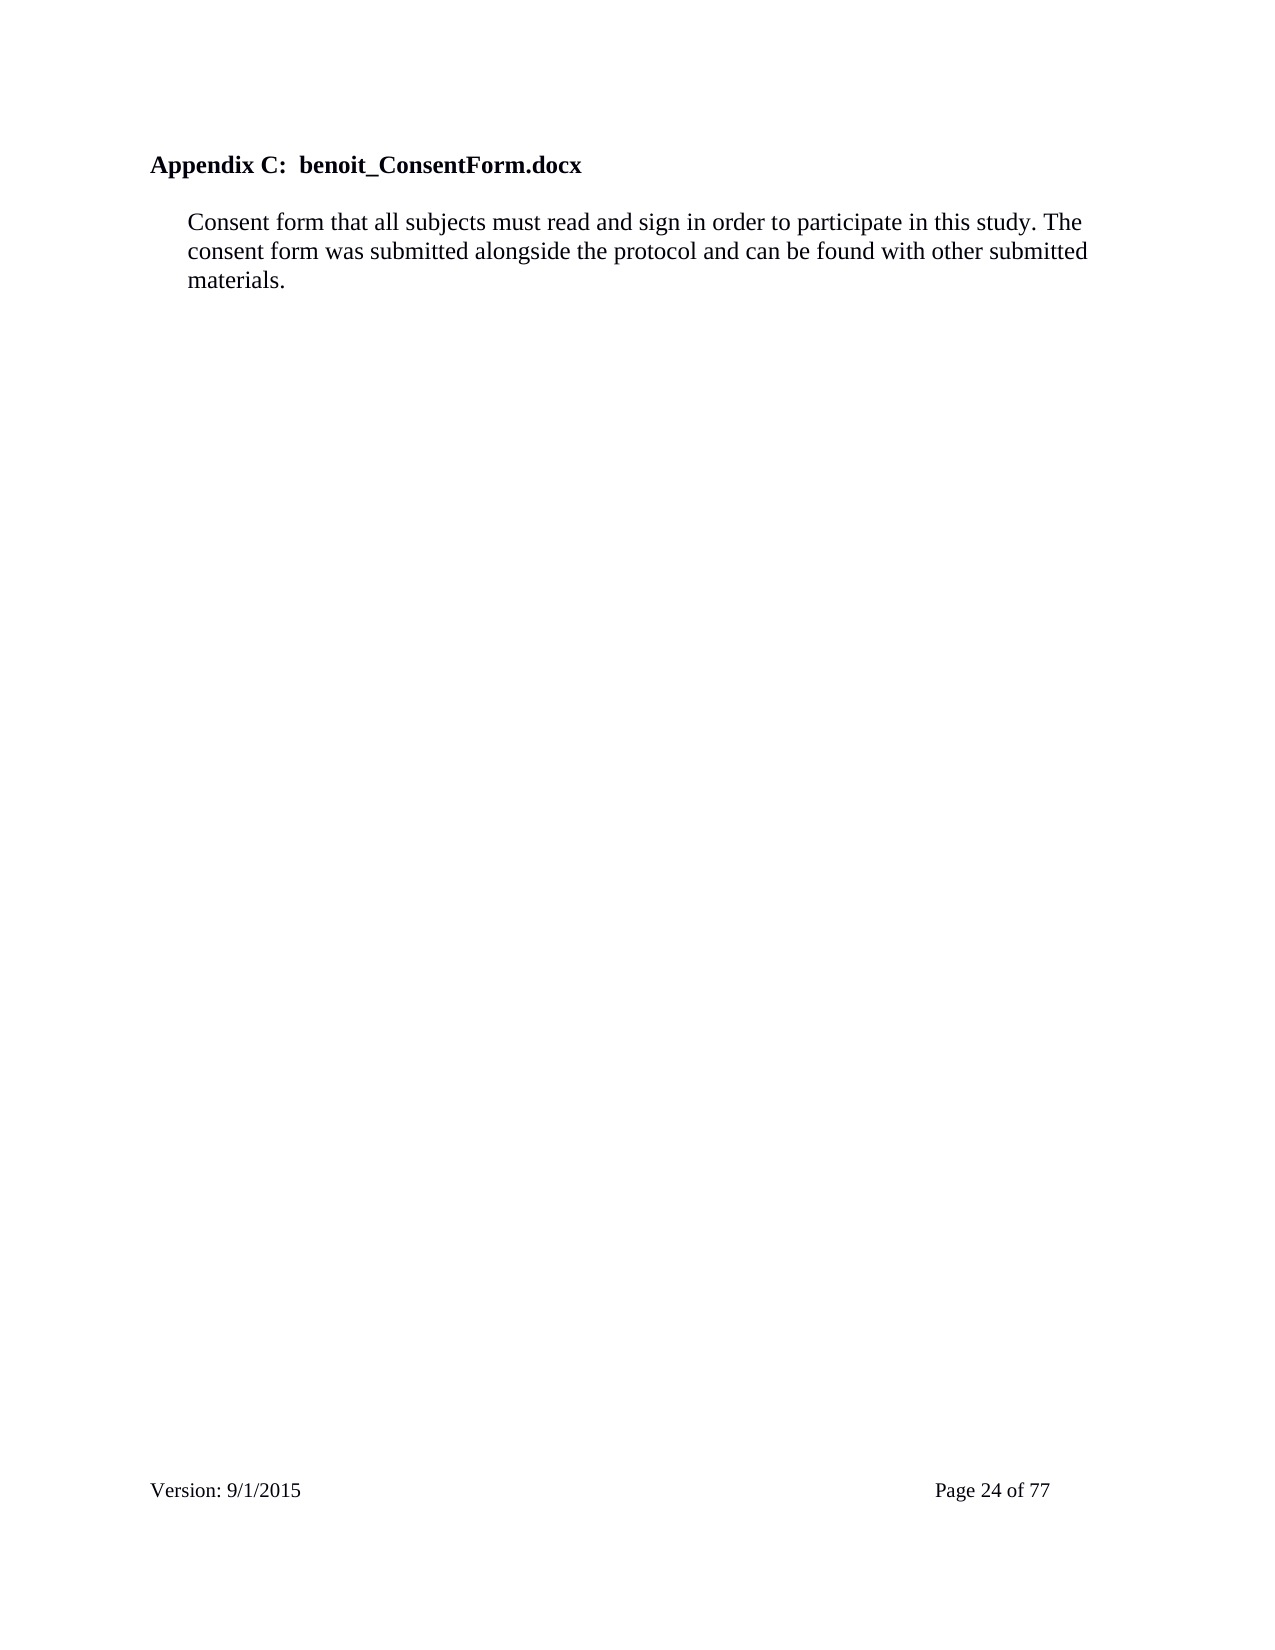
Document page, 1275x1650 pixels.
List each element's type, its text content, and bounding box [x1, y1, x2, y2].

text Appendix C: benoit_ConsentForm.docx [150, 150, 1125, 179]
text Consent form that all subjects must read and sign in order to participate in this study. The consent form was submitted alongside the protocol and can be found with other submitted materials. [187, 207, 1125, 294]
